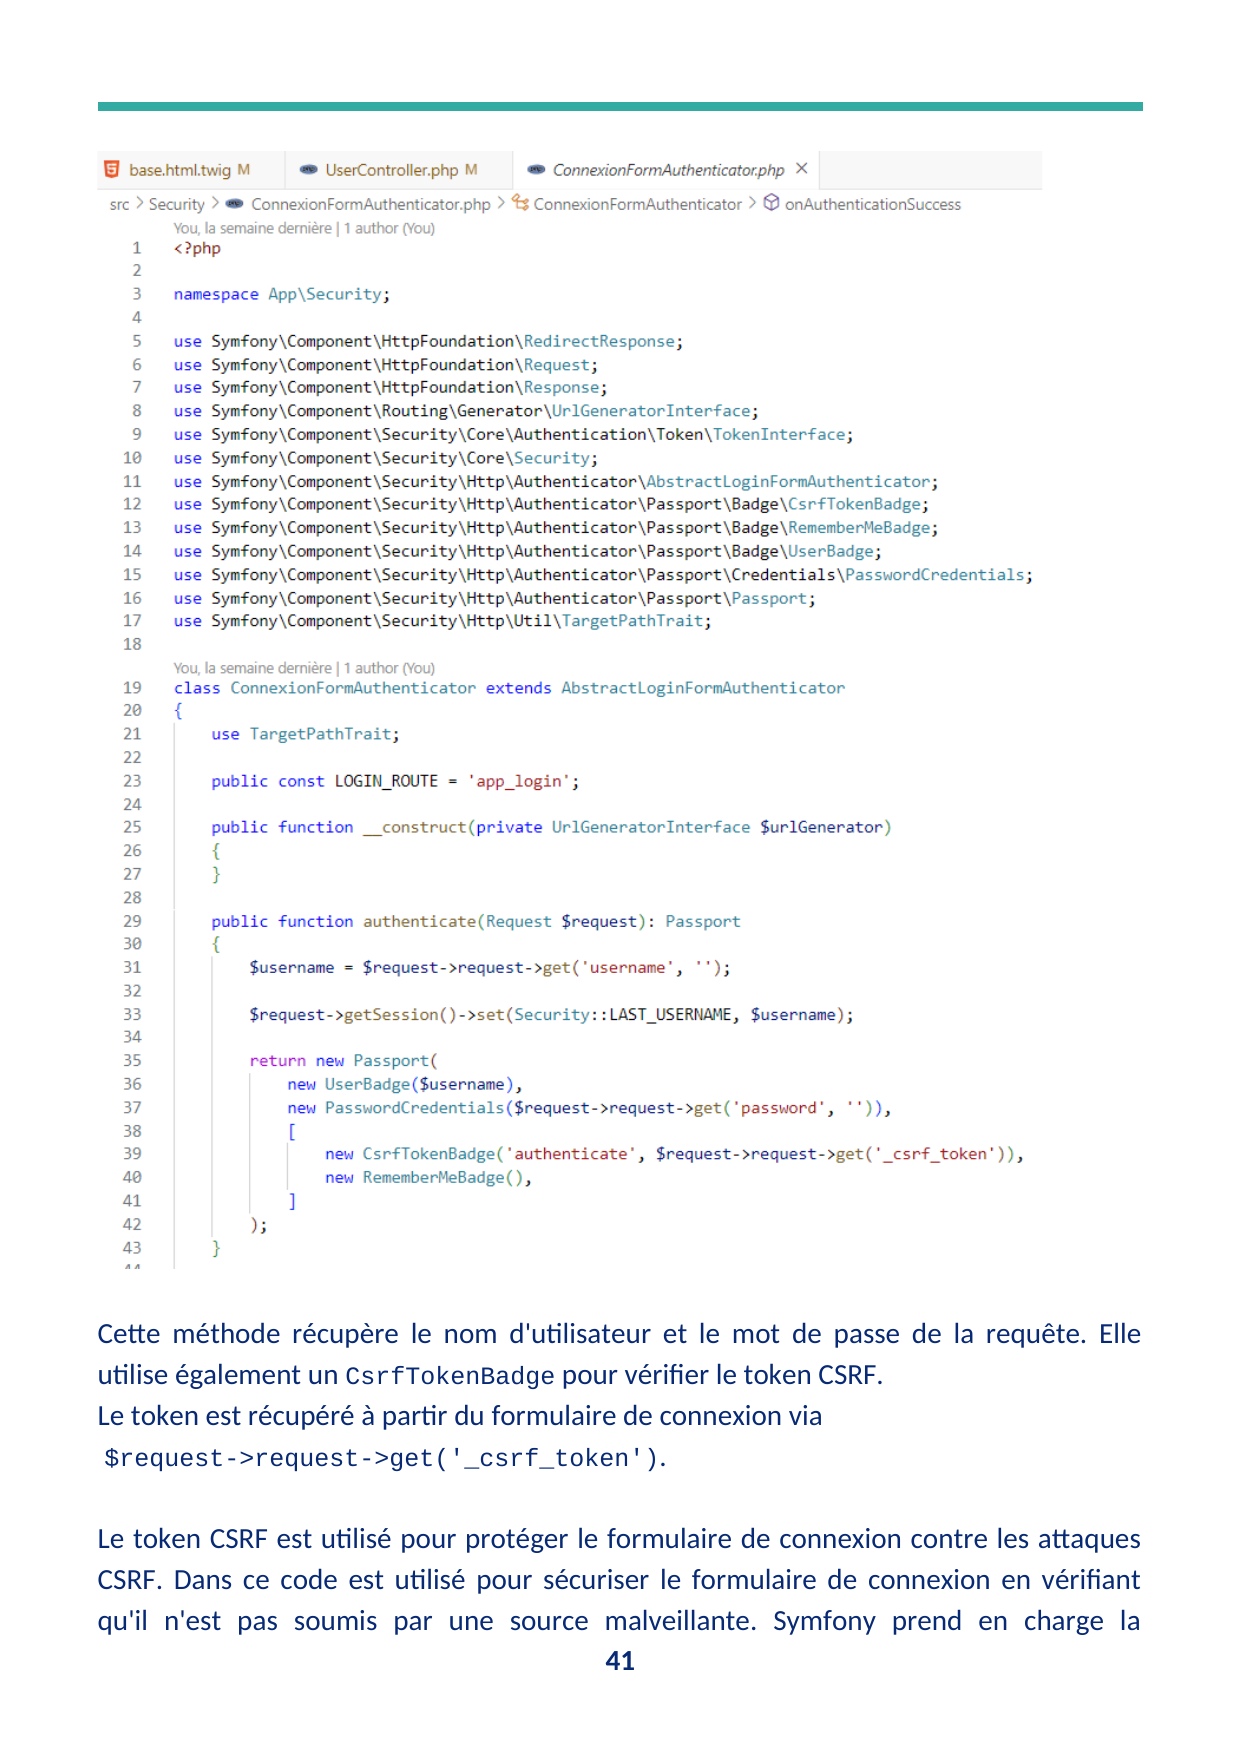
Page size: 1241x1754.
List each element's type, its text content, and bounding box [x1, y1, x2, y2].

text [97, 1520, 1143, 1638]
text $request->request->get('_csrf_token'). [97, 1438, 1143, 1474]
text Le token est récupéré à partir du formulaire de connexion via [97, 1397, 1143, 1433]
text Cette méthode récupère le nom d'utilisateur et le mot de passe de la requête. Elle utilise également un CsrfTokenBadge pour vérifier le token CSRF. [97, 1315, 1143, 1392]
picture [97, 151, 1043, 1269]
